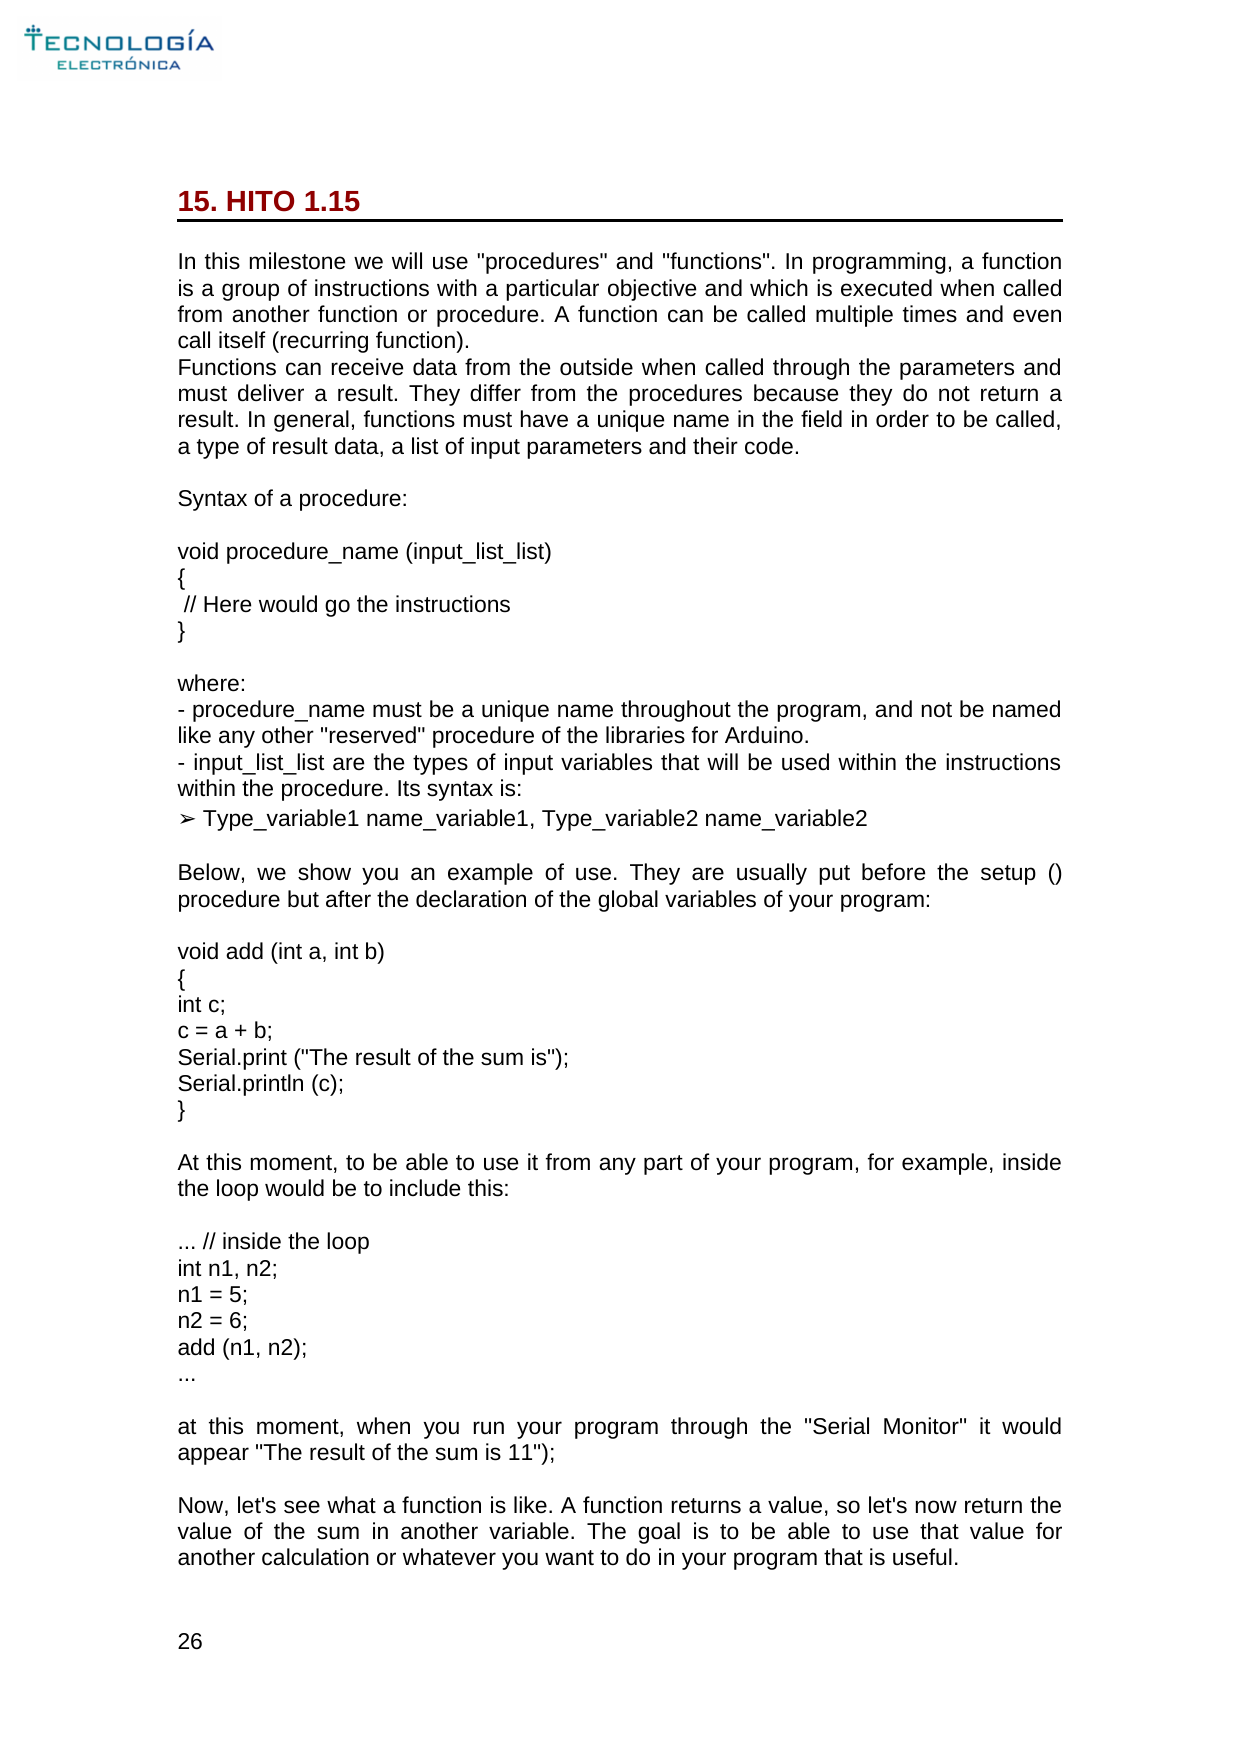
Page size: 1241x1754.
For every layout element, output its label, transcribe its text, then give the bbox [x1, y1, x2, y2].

text n1 = 5; [177, 1281, 1063, 1307]
text } [177, 617, 1063, 643]
text at this moment, when you run your program through the "Serial Monitor" it would appear "The result of the sum is 11"); [177, 1413, 1063, 1465]
text ➢ Type_variable1 name_variable1, Type_variable2 name_variable2 [177, 802, 1063, 833]
text void add (int a, int b) [177, 938, 1063, 964]
text ... // inside the loop [177, 1228, 1063, 1254]
picture [16, 16, 223, 81]
text // Here would go the instructions [177, 591, 1063, 617]
text add (n1, n2); [177, 1333, 1063, 1360]
text { [177, 564, 1063, 591]
text void procedure_name (input_list_list) [177, 538, 1063, 564]
text Serial.print ("The result of the sum is"); [177, 1044, 1063, 1070]
text } [177, 1096, 1063, 1123]
text 15. HITO 1.15 [177, 183, 1063, 219]
text Below, we show you an example of use. They are usually put before the setup () procedure but after the declaration of the global variables of your program: [177, 859, 1063, 912]
text int n1, n2; [177, 1254, 1063, 1281]
text At this moment, to be able to use it from any part of your program, for example, inside the loop would be to include this: [177, 1149, 1063, 1202]
text - procedure_name must be a unique name throughout the program, and not be named like any other "reserved" procedure of the libraries for Arduino. [177, 696, 1063, 749]
text c = a + b; [177, 1017, 1063, 1044]
text where: [177, 670, 1063, 696]
text int c; [177, 991, 1063, 1017]
text ... [177, 1360, 1063, 1386]
text n2 = 6; [177, 1307, 1063, 1333]
text Now, let's see what a function is like. A function returns a value, so let's now return the value of the sum in another variable. The goal is to be able to use that value for another calculation or whatever you want to do in your program that is useful. [177, 1492, 1063, 1571]
text Syntax of a procedure: [177, 485, 1063, 512]
text Functions can receive data from the outside when called through the parameters and must deliver a result. They differ from the procedures because they do not return a result. In general, functions must have a unique name in the field in order to be called, a type of result data, a list of input parameters and their code. [177, 353, 1063, 459]
text In this milestone we will use "procedures" and "functions". In programming, a function is a group of instructions with a particular objective and which is executed when called from another function or procedure. A function can be called multiple times and even call itself (recurring function). [177, 248, 1063, 353]
text { [177, 964, 1063, 991]
text Serial.println (c); [177, 1070, 1063, 1096]
text - input_list_list are the types of input variables that will be used within the instructions within the procedure. Its syntax is: [177, 749, 1063, 802]
